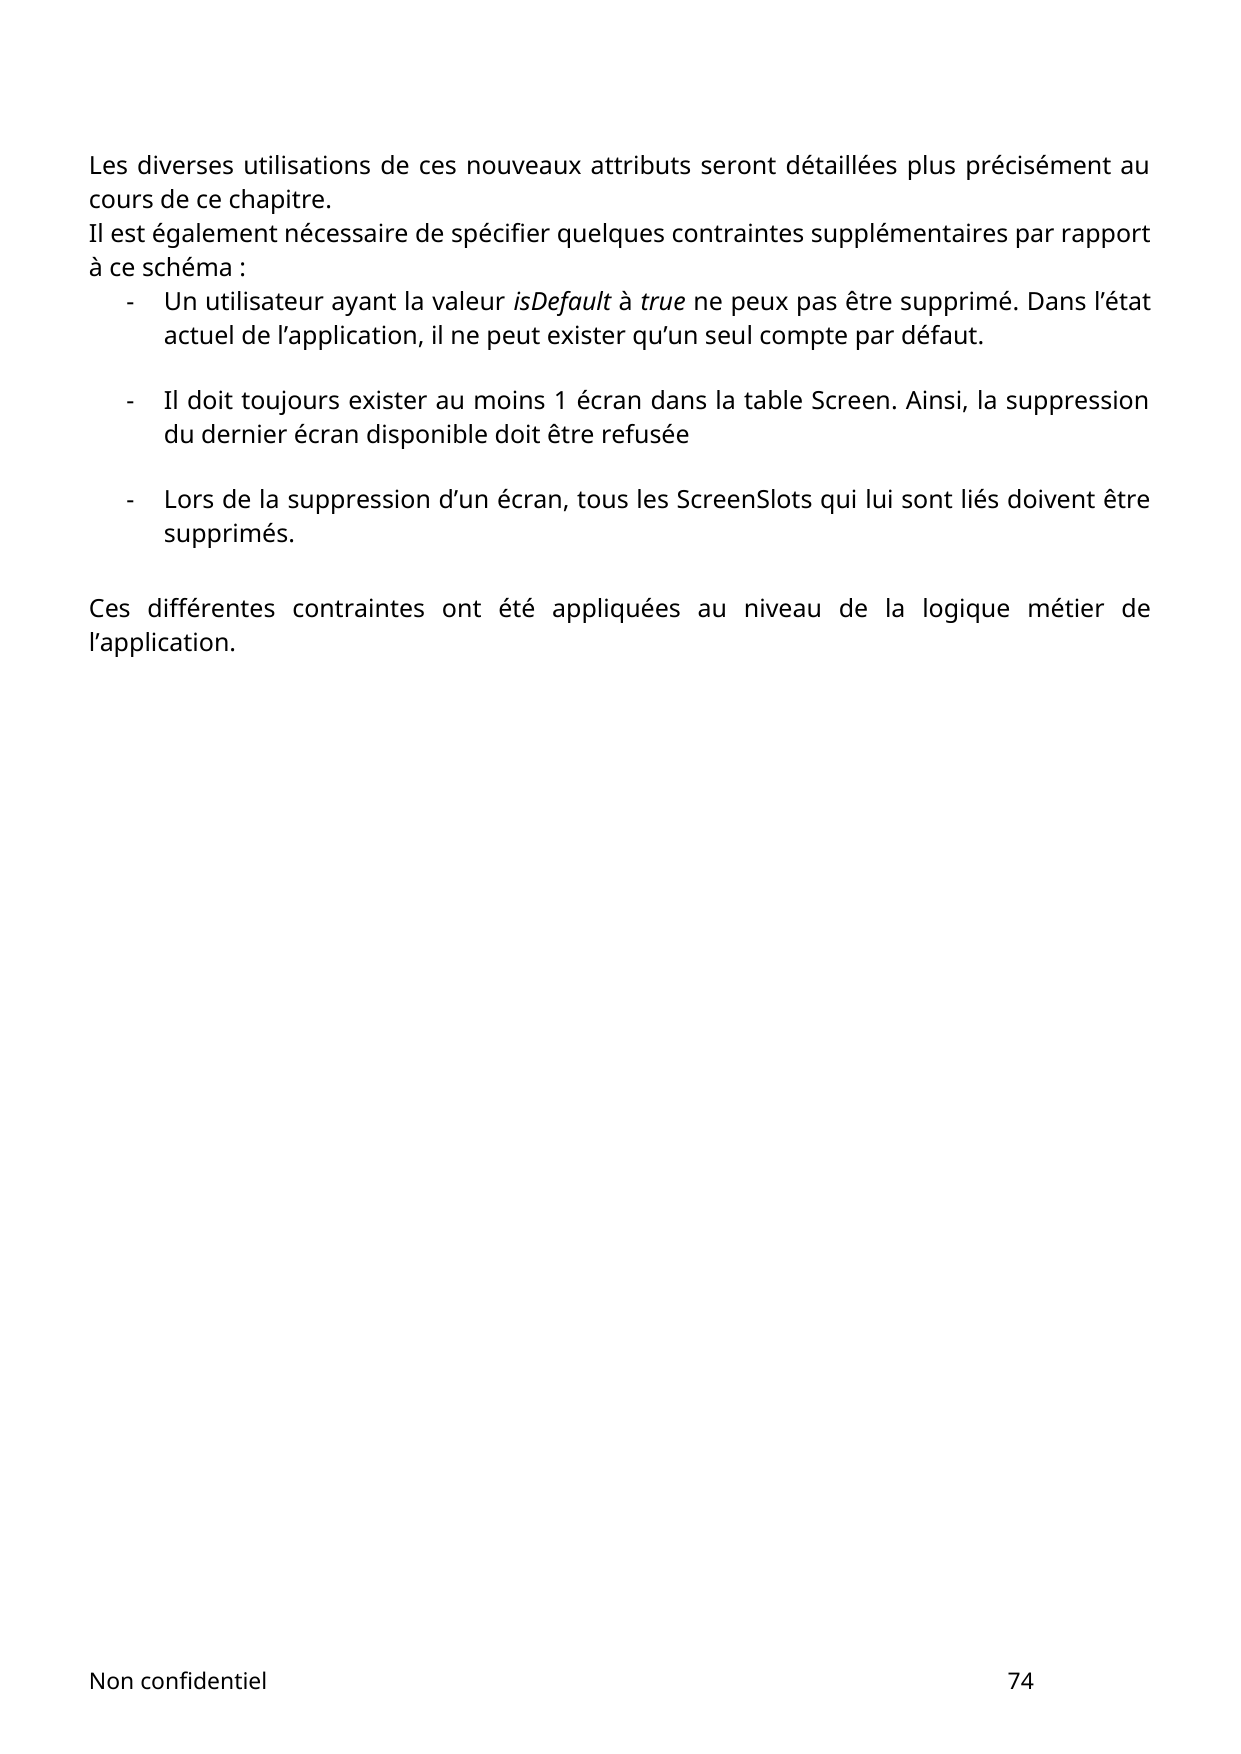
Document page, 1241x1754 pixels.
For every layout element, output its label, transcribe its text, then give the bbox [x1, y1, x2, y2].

text Ces différentes contraintes ont été appliquées au niveau de la logique métier de l’application. [89, 591, 1152, 659]
list Lors de la suppression d’un écran, tous les ScreenSlots qui lui sont liés doivent être supprimés. [126, 481, 1152, 549]
text Il est également nécessaire de spécifier quelques contraintes supplémentaires par rapport à ce schéma : [89, 216, 1152, 284]
text Les diverses utilisations de ces nouveaux attributs seront détaillées plus précisément au cours de ce chapitre. [89, 148, 1152, 216]
list Il doit toujours exister au moins 1 écran dans la table Screen. Ainsi, la suppression du dernier écran disponible doit être refusée [126, 383, 1152, 451]
list Un utilisateur ayant la valeur isDefault à true ne peux pas être supprimé. Dans l’état actuel de l’application, il ne peut exister qu’un seul compte par défaut. [126, 284, 1152, 352]
